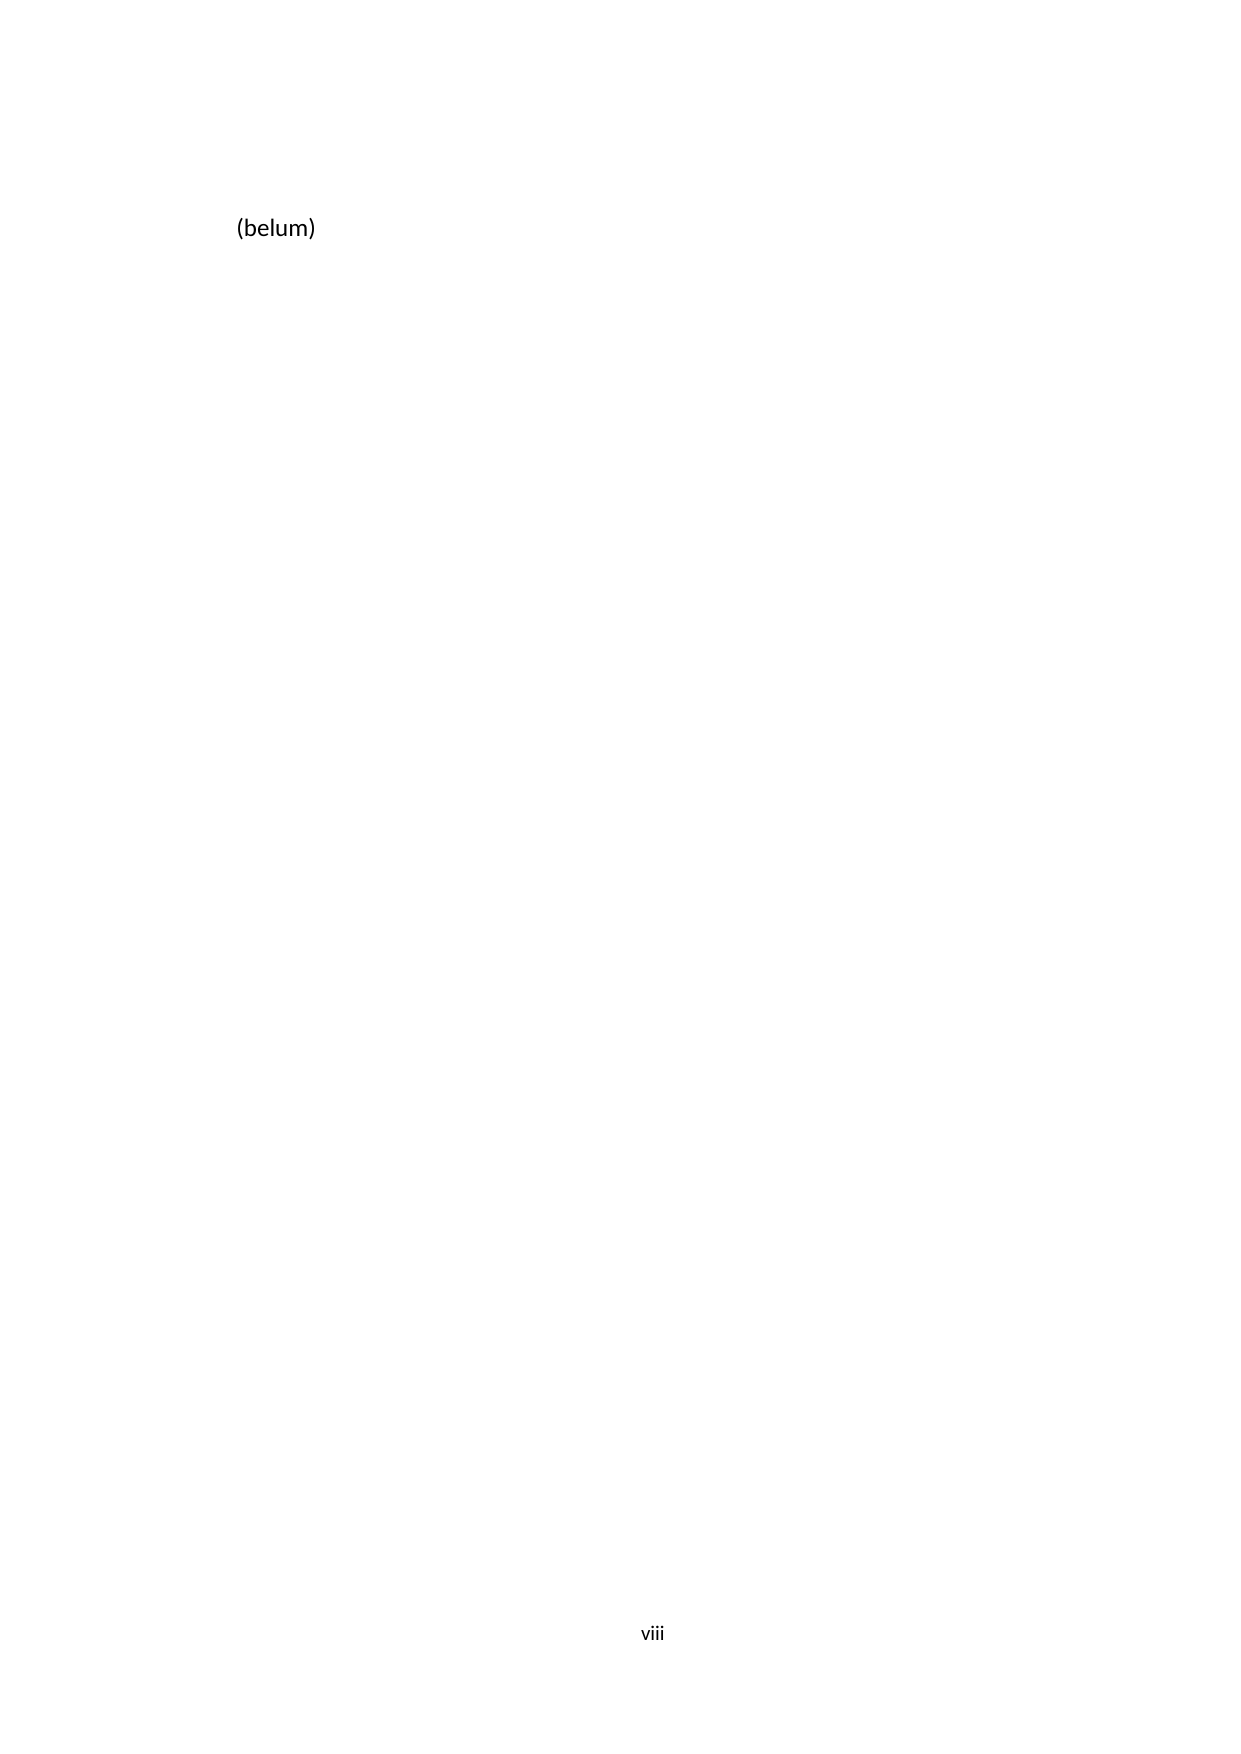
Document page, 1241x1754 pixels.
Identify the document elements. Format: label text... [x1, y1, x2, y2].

text (belum) [236, 212, 1069, 242]
